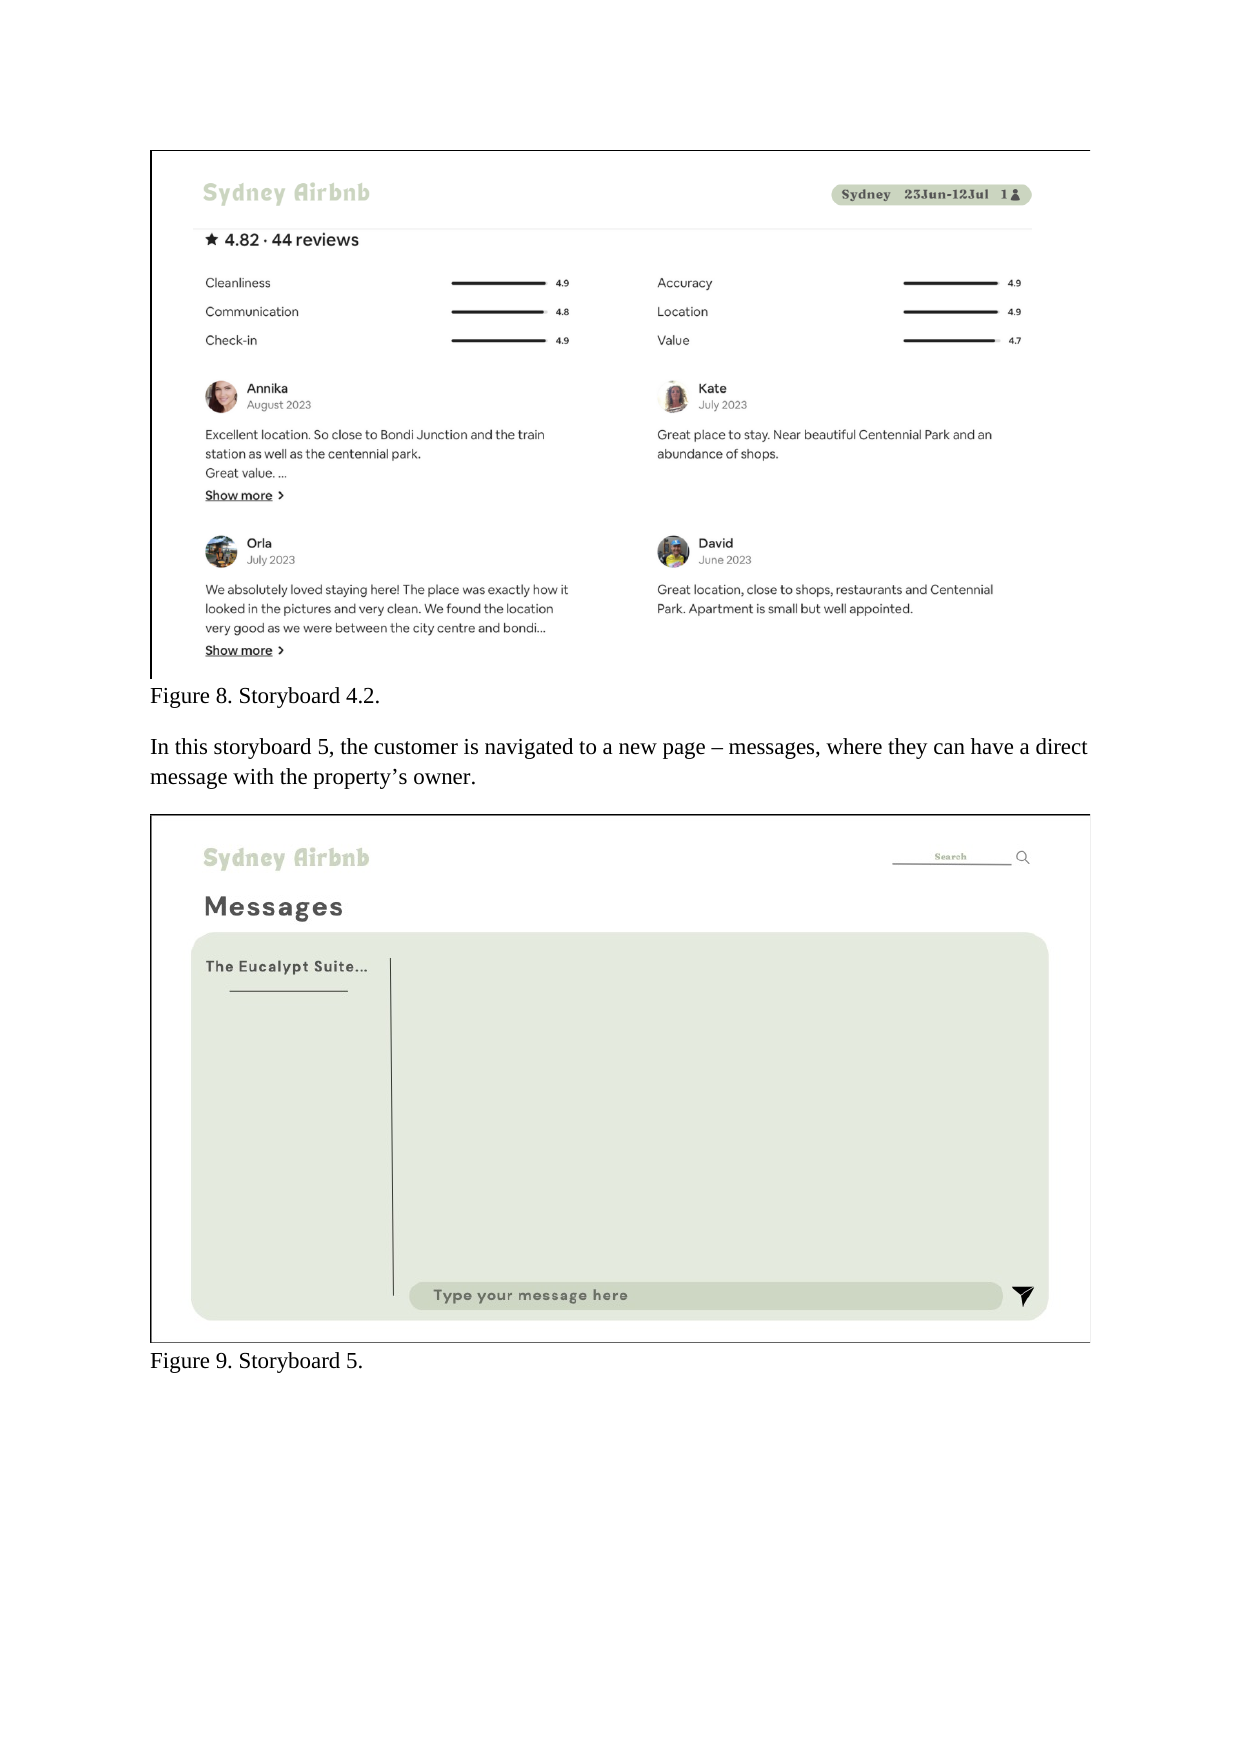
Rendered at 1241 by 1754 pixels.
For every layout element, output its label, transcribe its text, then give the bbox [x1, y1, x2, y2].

text Figure 9. Storyboard 5. [150, 1343, 1090, 1373]
text Figure 8. Storyboard 4.2. [150, 679, 1090, 708]
text In this storyboard 5, the customer is navigated to a new page – messages, where they can have a direct message with the property’s owner. [150, 733, 1090, 790]
picture [150, 814, 1091, 1343]
